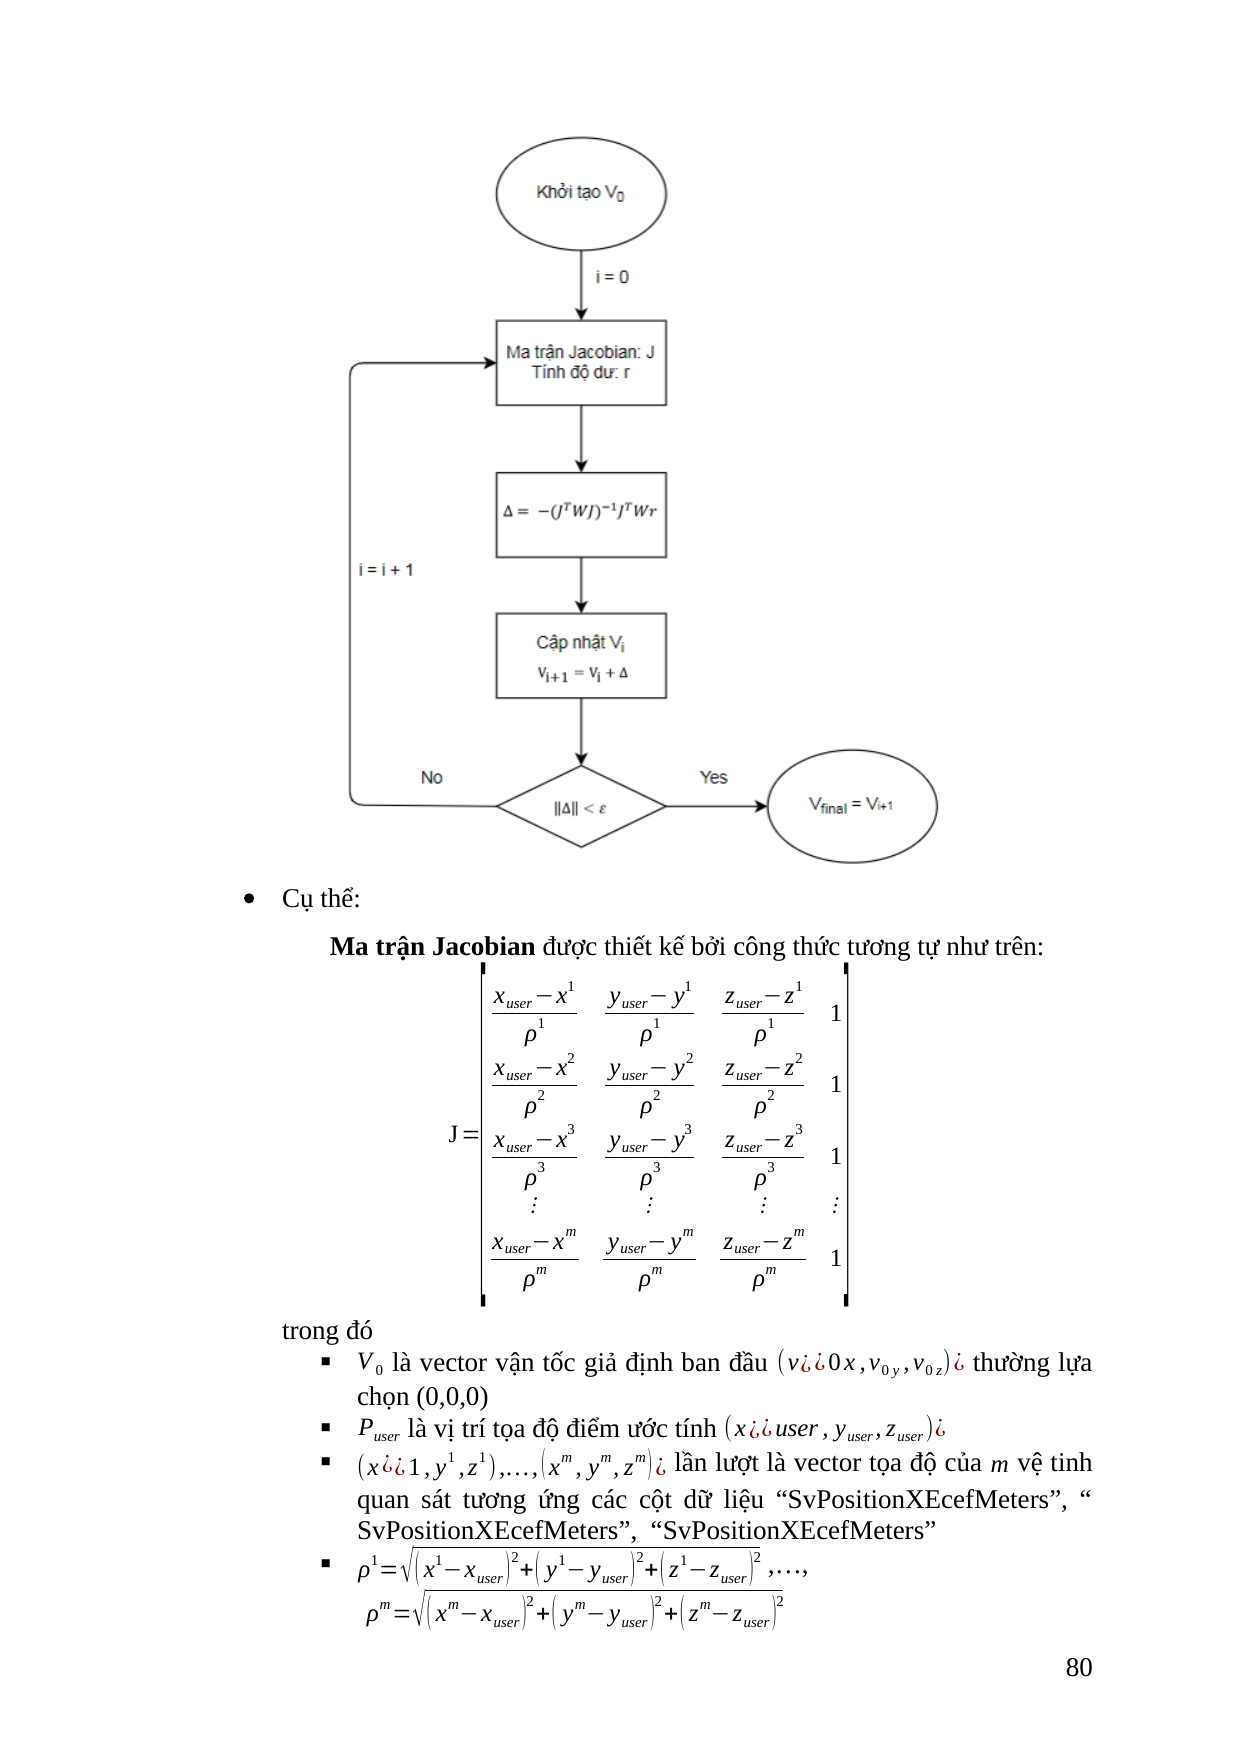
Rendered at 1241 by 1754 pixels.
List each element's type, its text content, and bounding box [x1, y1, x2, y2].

list là vị trí tọa độ điểm ước tính [319, 1412, 1092, 1446]
text Ma trận Jacobian được thiết kế bởi công thức tương tự như trên: [207, 930, 1092, 1308]
list trong đó [282, 1314, 1092, 1346]
list lần lượt là vector tọa độ của vệ tinh quan sát tương ứng các cột dữ liệu “SvPositionXEcefMeters”, “ SvPositionXEcefMeters”, “SvPositionXEcefMeters” [319, 1446, 1092, 1545]
list Cụ thể: [244, 882, 1092, 914]
picture [327, 118, 972, 880]
list là vector vận tốc giả định ban đầu thường lựa chọn (0,0,0) [319, 1346, 1092, 1412]
list ,…, [319, 1545, 1092, 1589]
